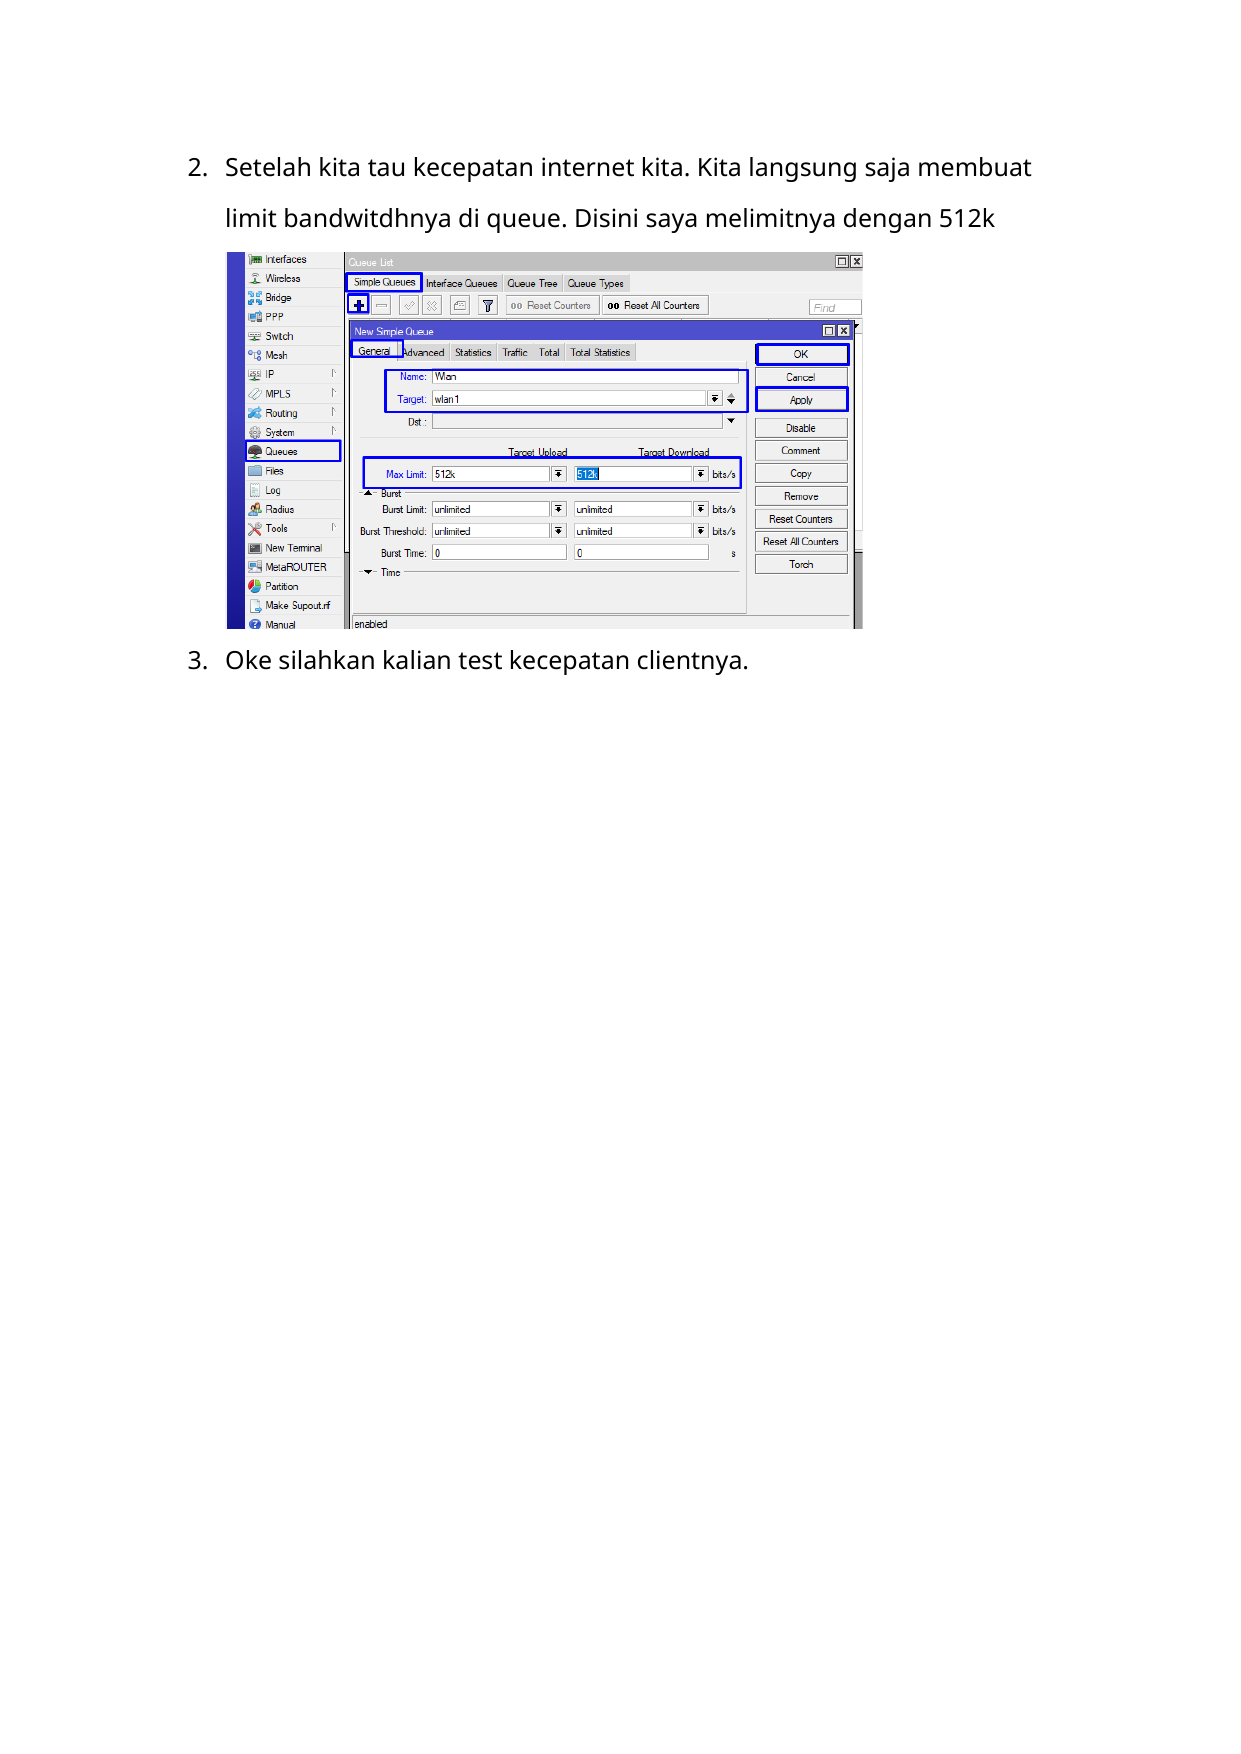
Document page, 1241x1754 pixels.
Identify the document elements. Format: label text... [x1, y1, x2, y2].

picture [225, 252, 863, 629]
list Setelah kita tau kecepatan internet kita. Kita langsung saja membuat limit bandwitdhnya di queue. Disini saya melimitnya dengan 512k [187, 150, 1090, 235]
list Oke silahkan kalian test kecepatan clientnya. [187, 643, 1090, 677]
